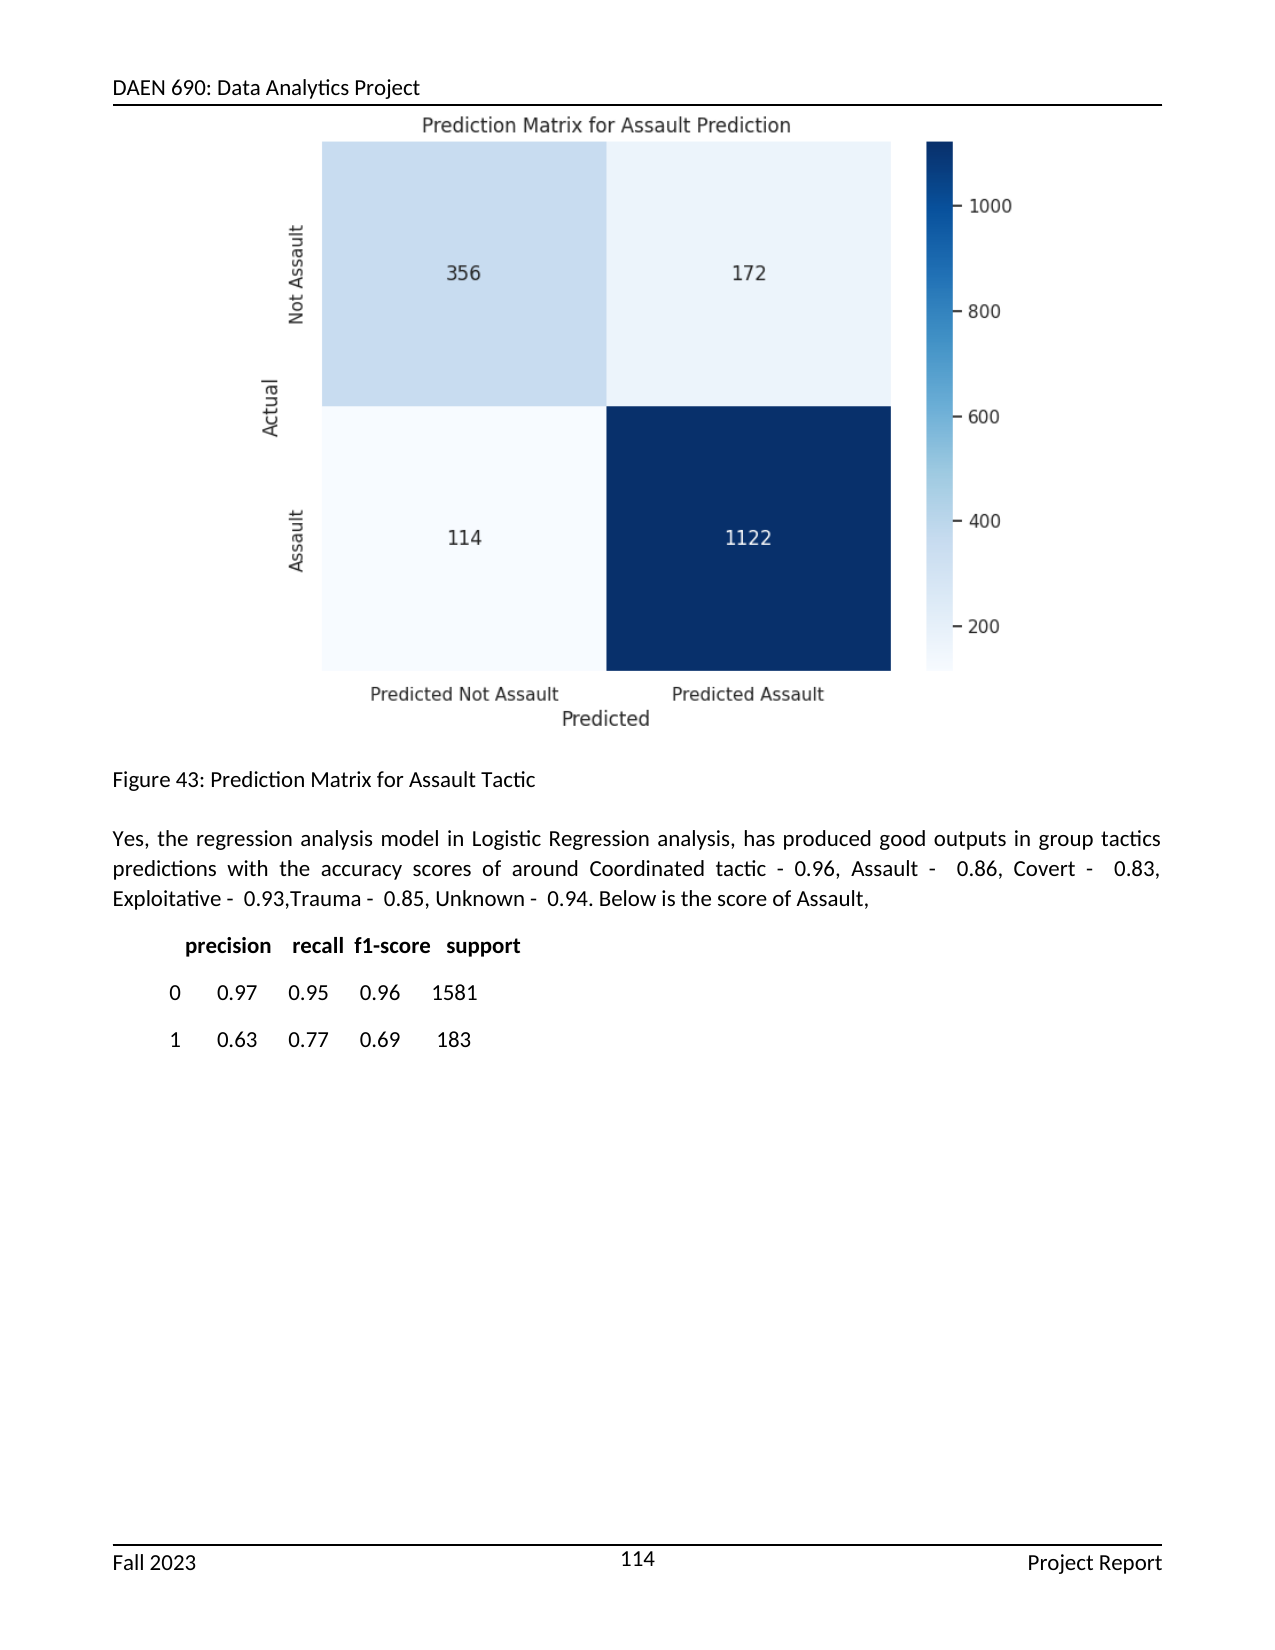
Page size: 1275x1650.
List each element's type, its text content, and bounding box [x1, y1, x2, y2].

text Yes, the regression analysis model in Logistic Regression analysis, has produced good outputs in group tactics predictions with the accuracy scores of around Coordinated tactic - 0.96, Assault - 0.86, Covert - 0.83, Exploitative - 0.93,Trauma - 0.85, Unknown - 0.94. Below is the score of Assault, [112, 824, 1162, 912]
text 0 0.97 0.95 0.96 1581 [112, 978, 1162, 1006]
picture [251, 106, 1024, 742]
text Figure 43: Prediction Matrix for Assault Tactic [112, 765, 1162, 793]
text 1 0.63 0.77 0.69 183 [112, 1025, 1162, 1053]
text precision recall f1-score support [112, 931, 1162, 959]
